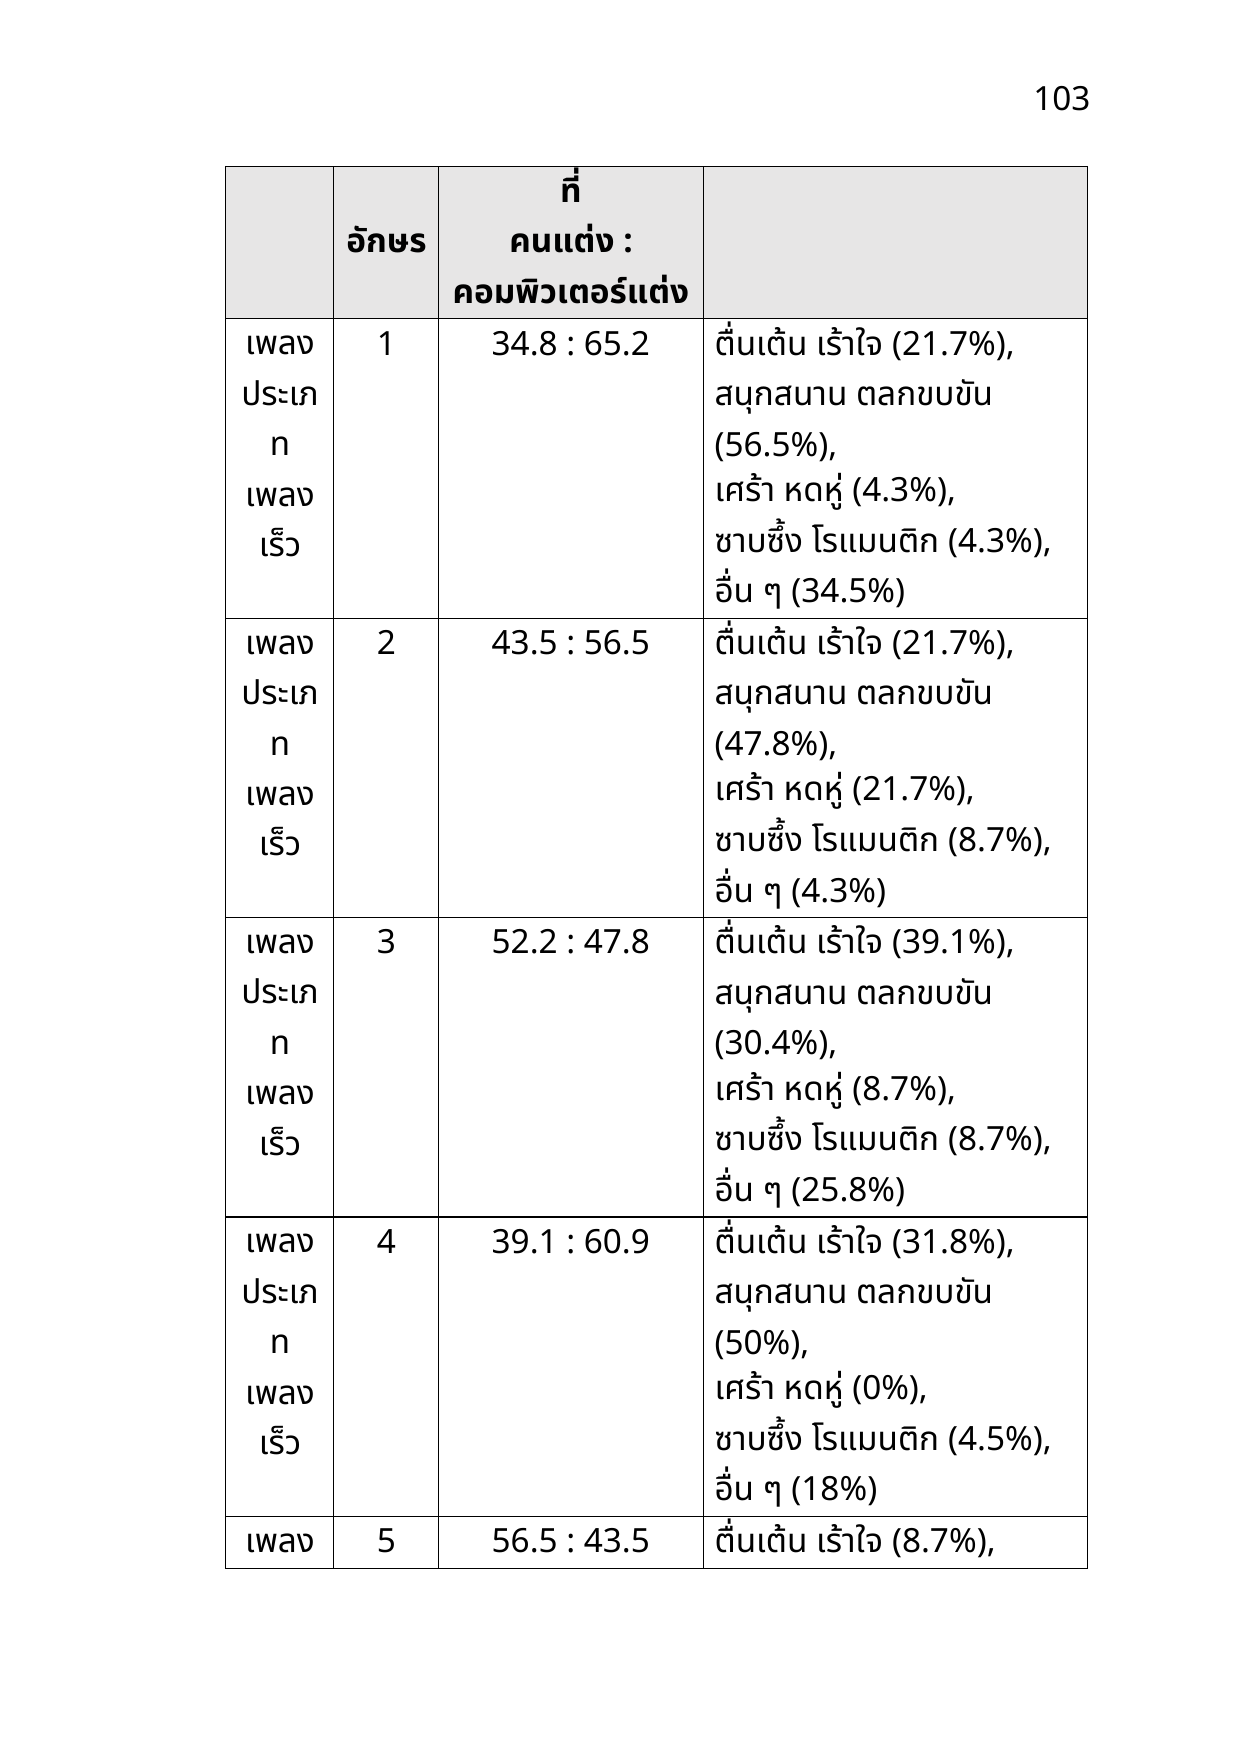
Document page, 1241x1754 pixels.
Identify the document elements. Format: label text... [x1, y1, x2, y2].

table_cell ตื่นเต้น เร้าใจ (31.8%), สนุกสนาน ตลกขบขัน (50%), เศร้า หดหู่ (0%), ซาบซึ้ง โรแมนติก (4.5%), อื่น ๆ (18%) [704, 1218, 1087, 1516]
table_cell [704, 1517, 1087, 1567]
table_cell 52.2 : 47.8 [439, 918, 703, 1216]
table_cell 43.5 : 56.5 [439, 619, 703, 917]
table_cell 4 [334, 1218, 438, 1516]
table_cell 39.1 : 60.9 [439, 1218, 703, 1516]
table_cell ตื่นเต้น เร้าใจ (39.1%), สนุกสนาน ตลกขบขัน (30.4%), เศร้า หดหู่ (8.7%), ซาบซึ้ง โรแมนติก (8.7%), อื่น ๆ (25.8%) [704, 918, 1087, 1216]
table_cell เพลงประเภทเพลงเร็ว [226, 1218, 333, 1516]
table_cell เพลงประเภทเพลงเร็ว [226, 918, 333, 1216]
table_cell 1 [334, 319, 438, 618]
table_cell 2 [334, 619, 438, 917]
table_cell 5 [334, 1517, 438, 1567]
table_cell เพลงประเภทเพลงเร็ว [226, 1517, 333, 1567]
table_header ชุดข้อมูล [226, 167, 333, 318]
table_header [334, 167, 438, 318]
table_cell เพลงประเภทเพลงเร็ว [226, 319, 333, 618]
table_cell 34.8 : 65.2 [439, 319, 703, 618]
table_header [704, 167, 1087, 318]
table_cell ตื่นเต้น เร้าใจ (21.7%), สนุกสนาน ตลกขบขัน (56.5%), เศร้า หดหู่ (4.3%), ซาบซึ้ง โรแมนติก (4.3%), อื่น ๆ (34.5%) [704, 319, 1087, 618]
table_cell 3 [334, 918, 438, 1216]
table_cell เพลงประเภทเพลงเร็ว [226, 619, 333, 917]
table_cell 56.5 : 43.5 [439, 1517, 703, 1567]
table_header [439, 167, 703, 318]
table_cell ตื่นเต้น เร้าใจ (21.7%), สนุกสนาน ตลกขบขัน (47.8%), เศร้า หดหู่ (21.7%), ซาบซึ้ง โรแมนติก (8.7%), อื่น ๆ (4.3%) [704, 619, 1087, 917]
